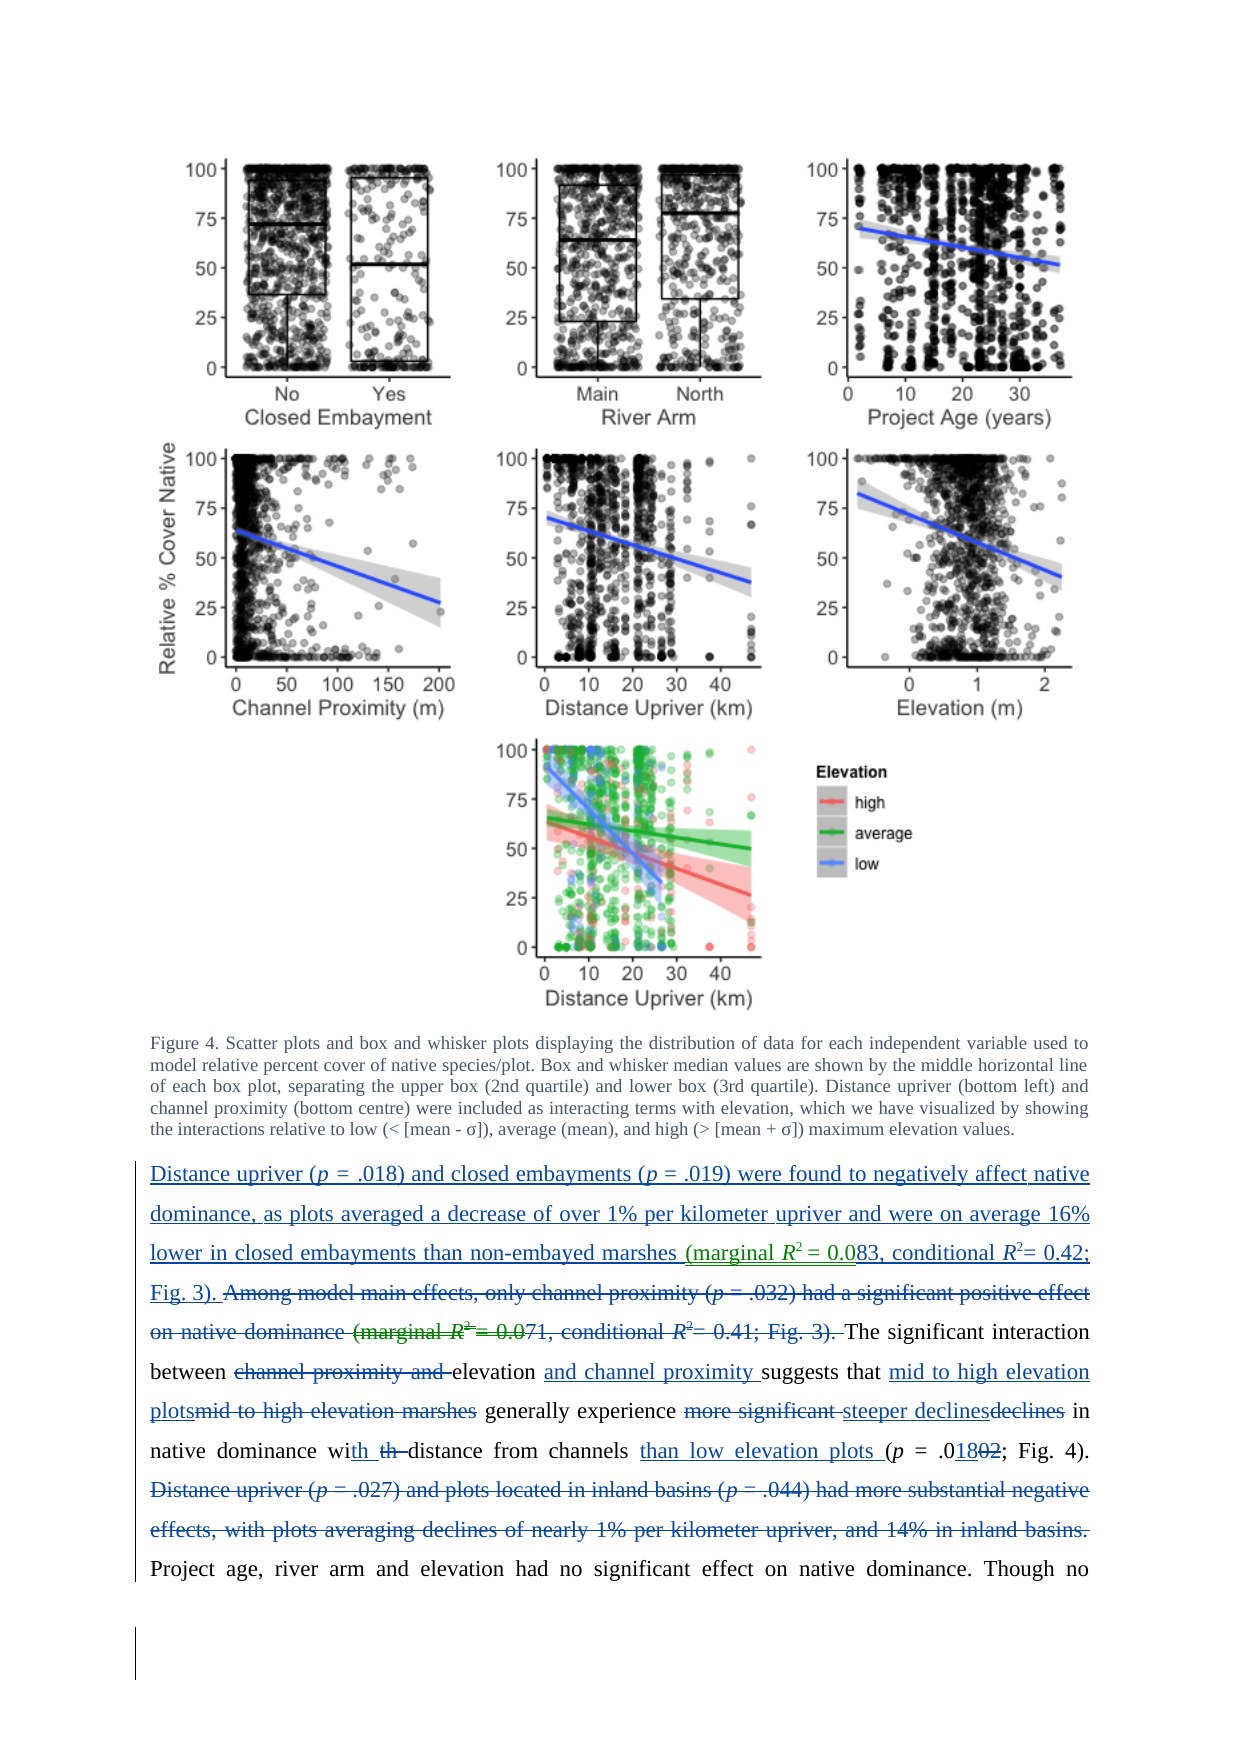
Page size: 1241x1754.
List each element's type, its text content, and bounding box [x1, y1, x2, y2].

text Figure 4. Scatter plots and box and whisker plots displaying the distribution of data for each independent variable used to model relative percent cover of native species/plot. Box and whisker median values are shown by the middle horizontal line of each box plot, separating the upper box (2nd quartile) and lower box (3rd quartile). Distance upriver (bottom left) and channel proximity (bottom centre) were included as interacting terms with elevation, which we have visualized by showing the interactions relative to low (< [mean - σ]), average (mean), and high (> [mean + σ]) maximum elevation values. [150, 1032, 1090, 1140]
picture [150, 150, 1082, 1019]
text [150, 1531, 1090, 1582]
